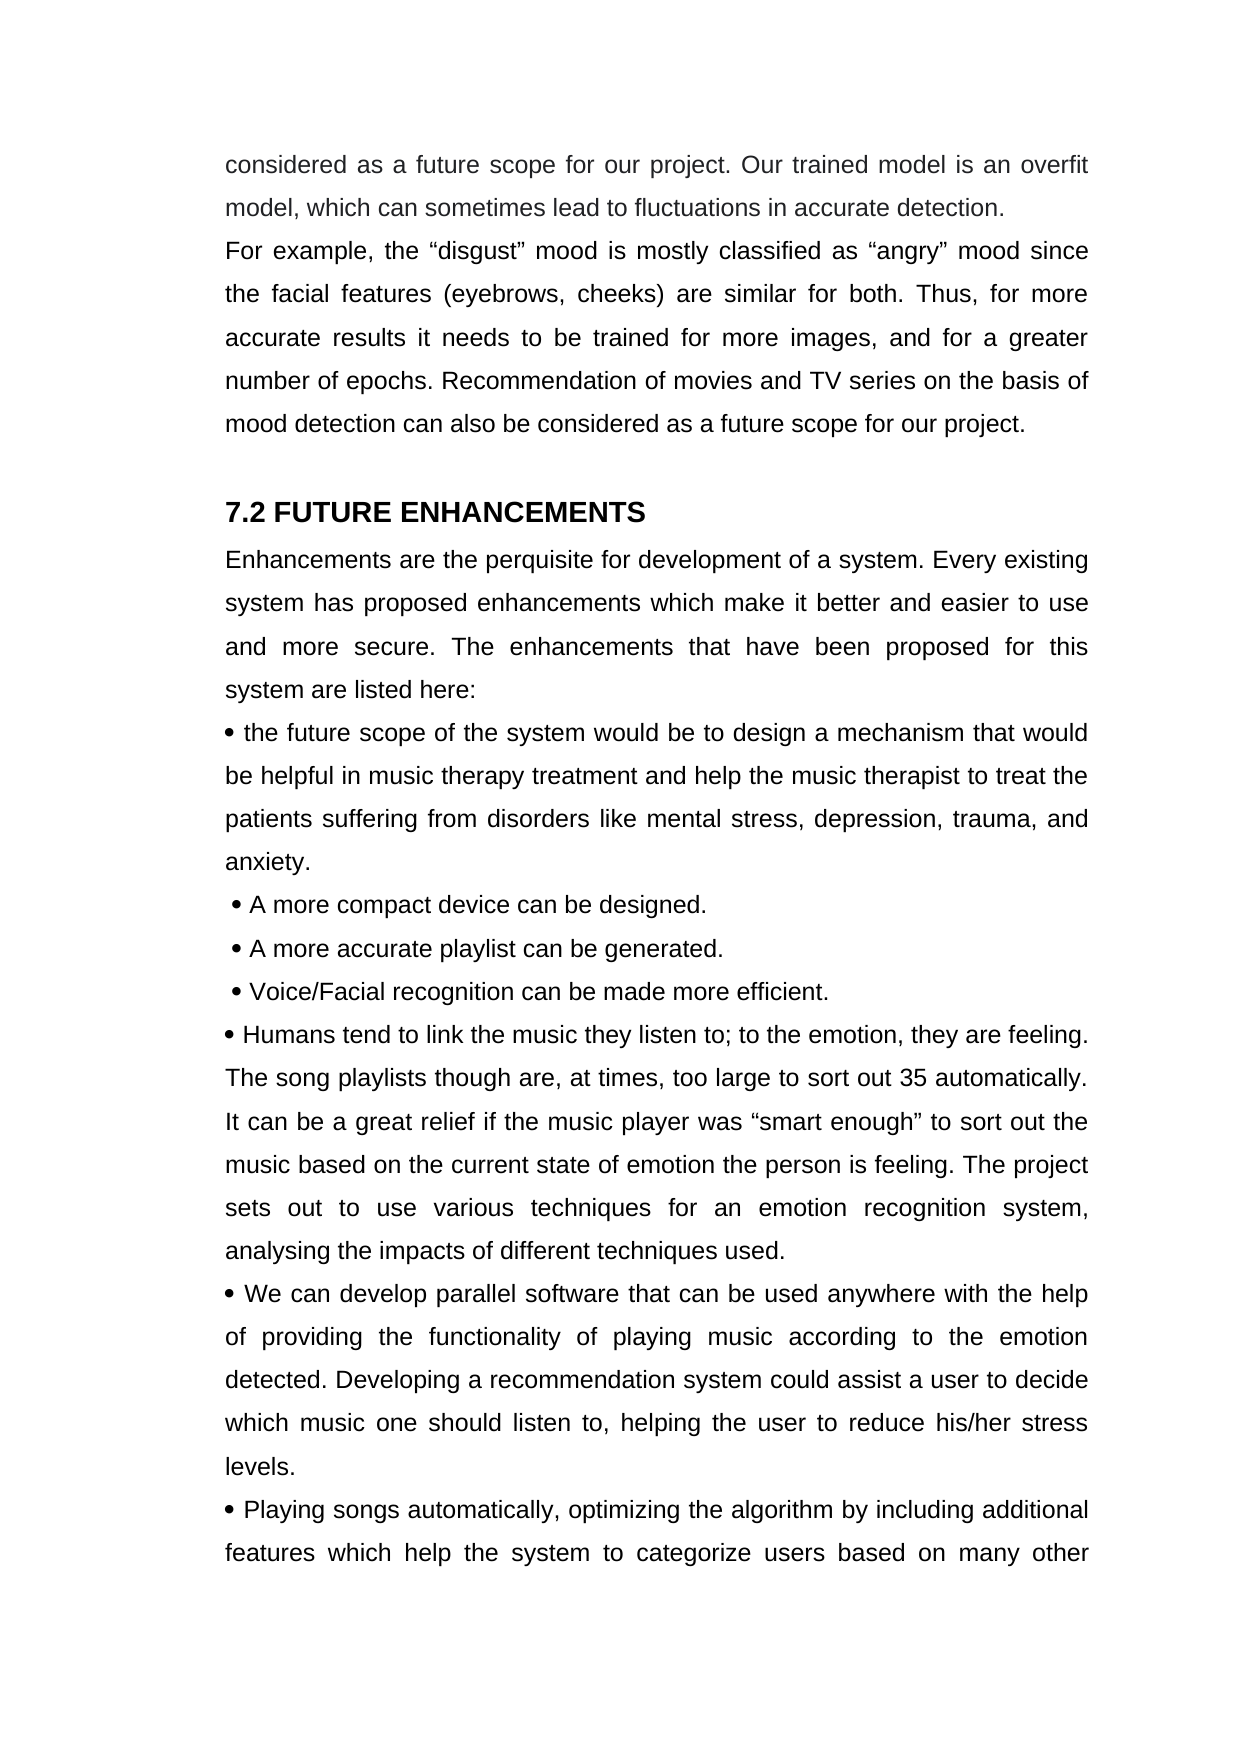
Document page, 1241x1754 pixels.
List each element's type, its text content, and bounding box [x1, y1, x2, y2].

text Humans tend to link the music they listen to; to the emotion, they are feeling. The song playlists though are, at times, too large to sort out 35 automatically. It can be a great relief if the music player was “smart enough” to sort out the music based on the current state of emotion the person is feeling. The project sets out to use various techniques for an emotion recognition system, analysing the impacts of different techniques used. [225, 1020, 1090, 1264]
text A more compact device can be designed. [225, 890, 1090, 919]
text 7.2 FUTURE ENHANCEMENTS [225, 495, 1090, 528]
text Voice/Facial recognition can be made more efficient. [225, 977, 1090, 1006]
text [225, 179, 1090, 222]
text the future scope of the system would be to design a mechanism that would be helpful in music therapy treatment and help the music therapist to treat the patients suffering from disorders like mental stress, depression, trauma, and anxiety. [225, 718, 1090, 876]
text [225, 1495, 1090, 1567]
text For example, the “disgust” mood is mostly classified as “angry” mood since the facial features (eyebrows, cheeks) are similar for both. Thus, for more accurate results it needs to be trained for more images, and for a greater number of epochs. Recommendation of movies and TV series on the basis of mood detection can also be considered as a future scope for our project. [225, 236, 1090, 437]
text Enhancements are the perquisite for development of a system. Every existing system has proposed enhancements which make it better and easier to use and more secure. The enhancements that have been proposed for this system are listed here: [225, 545, 1090, 703]
text We can develop parallel software that can be used anywhere with the help of providing the functionality of playing music according to the emotion detected. Developing a recommendation system could assist a user to decide which music one should listen to, helping the user to reduce his/her stress levels. [225, 1279, 1090, 1480]
text A more accurate playlist can be generated. [225, 934, 1090, 962]
